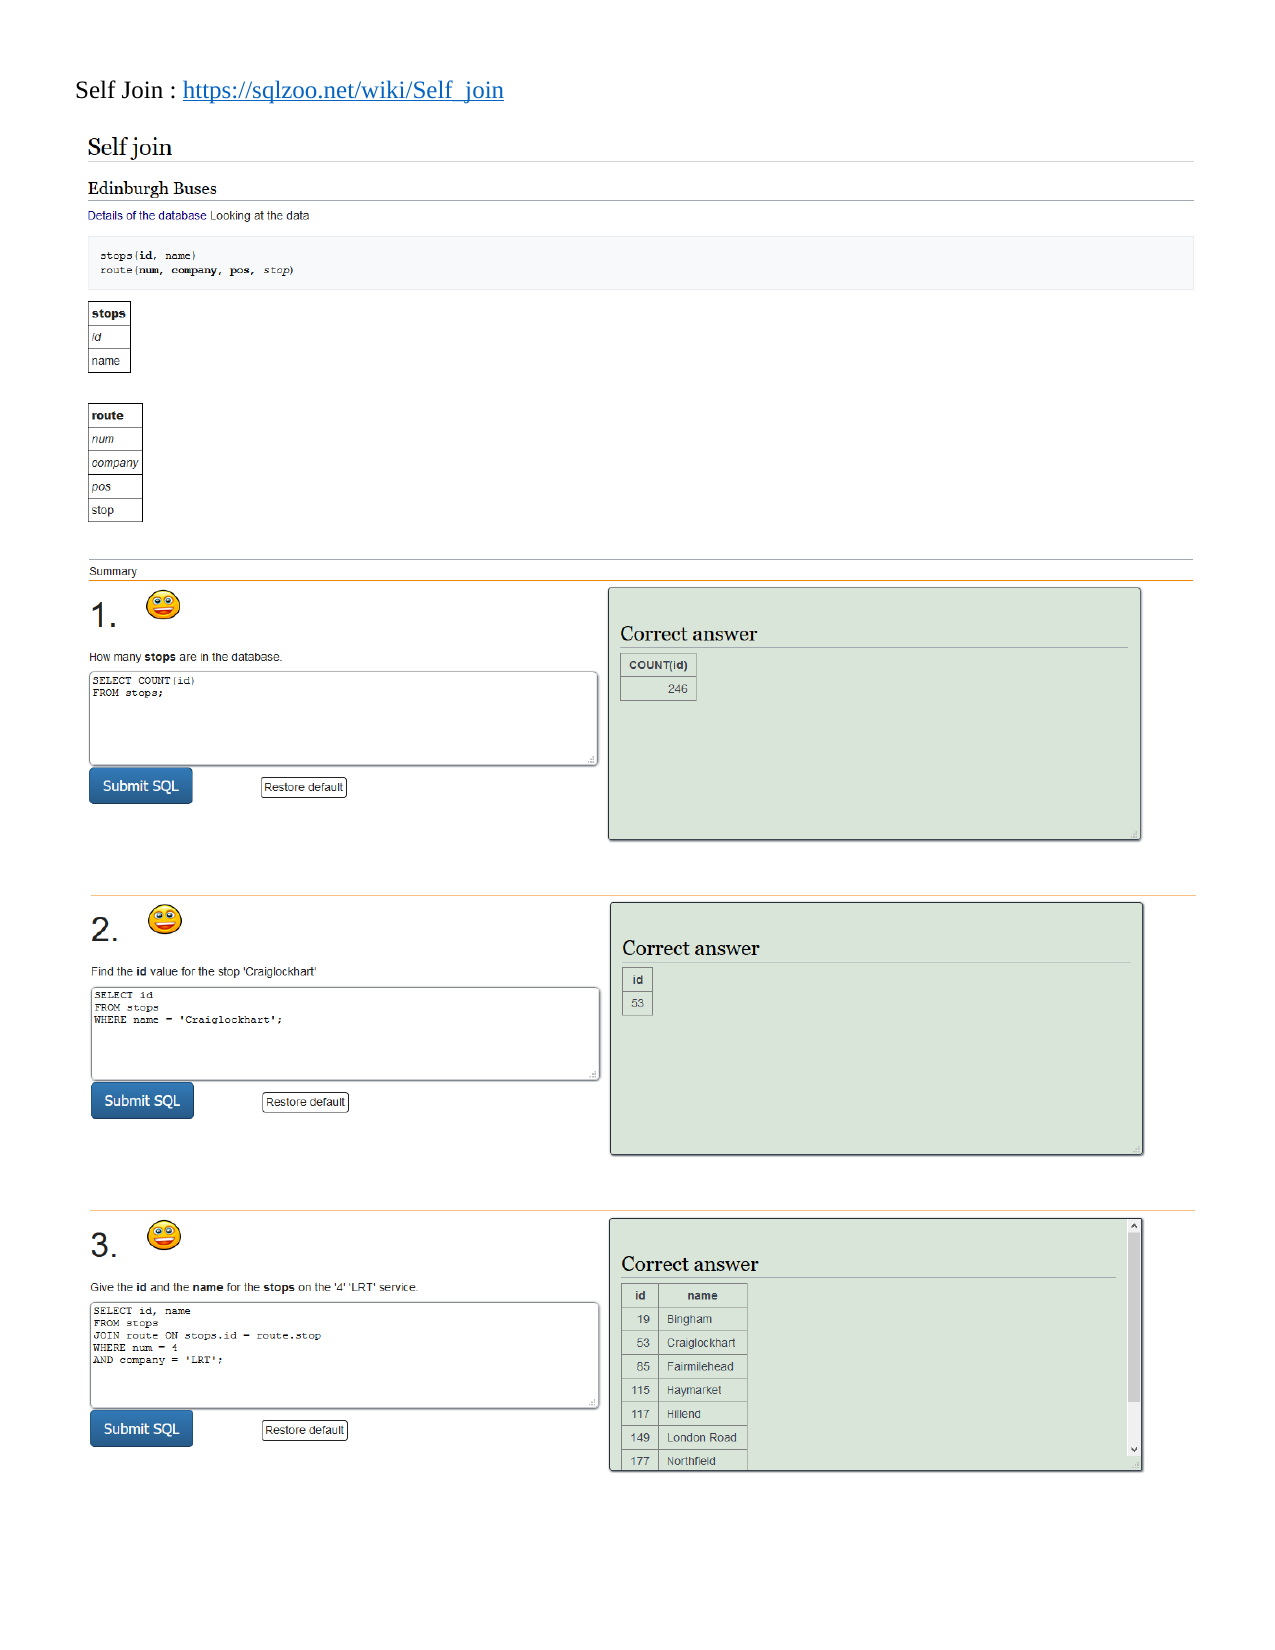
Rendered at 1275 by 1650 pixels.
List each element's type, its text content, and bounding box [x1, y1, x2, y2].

text Self Join : https://sqlzoo.net/wiki/Self_join [75, 75, 1200, 104]
picture [75, 548, 1200, 860]
picture [75, 878, 1200, 1170]
picture [75, 122, 1200, 530]
picture [75, 1188, 1200, 1490]
